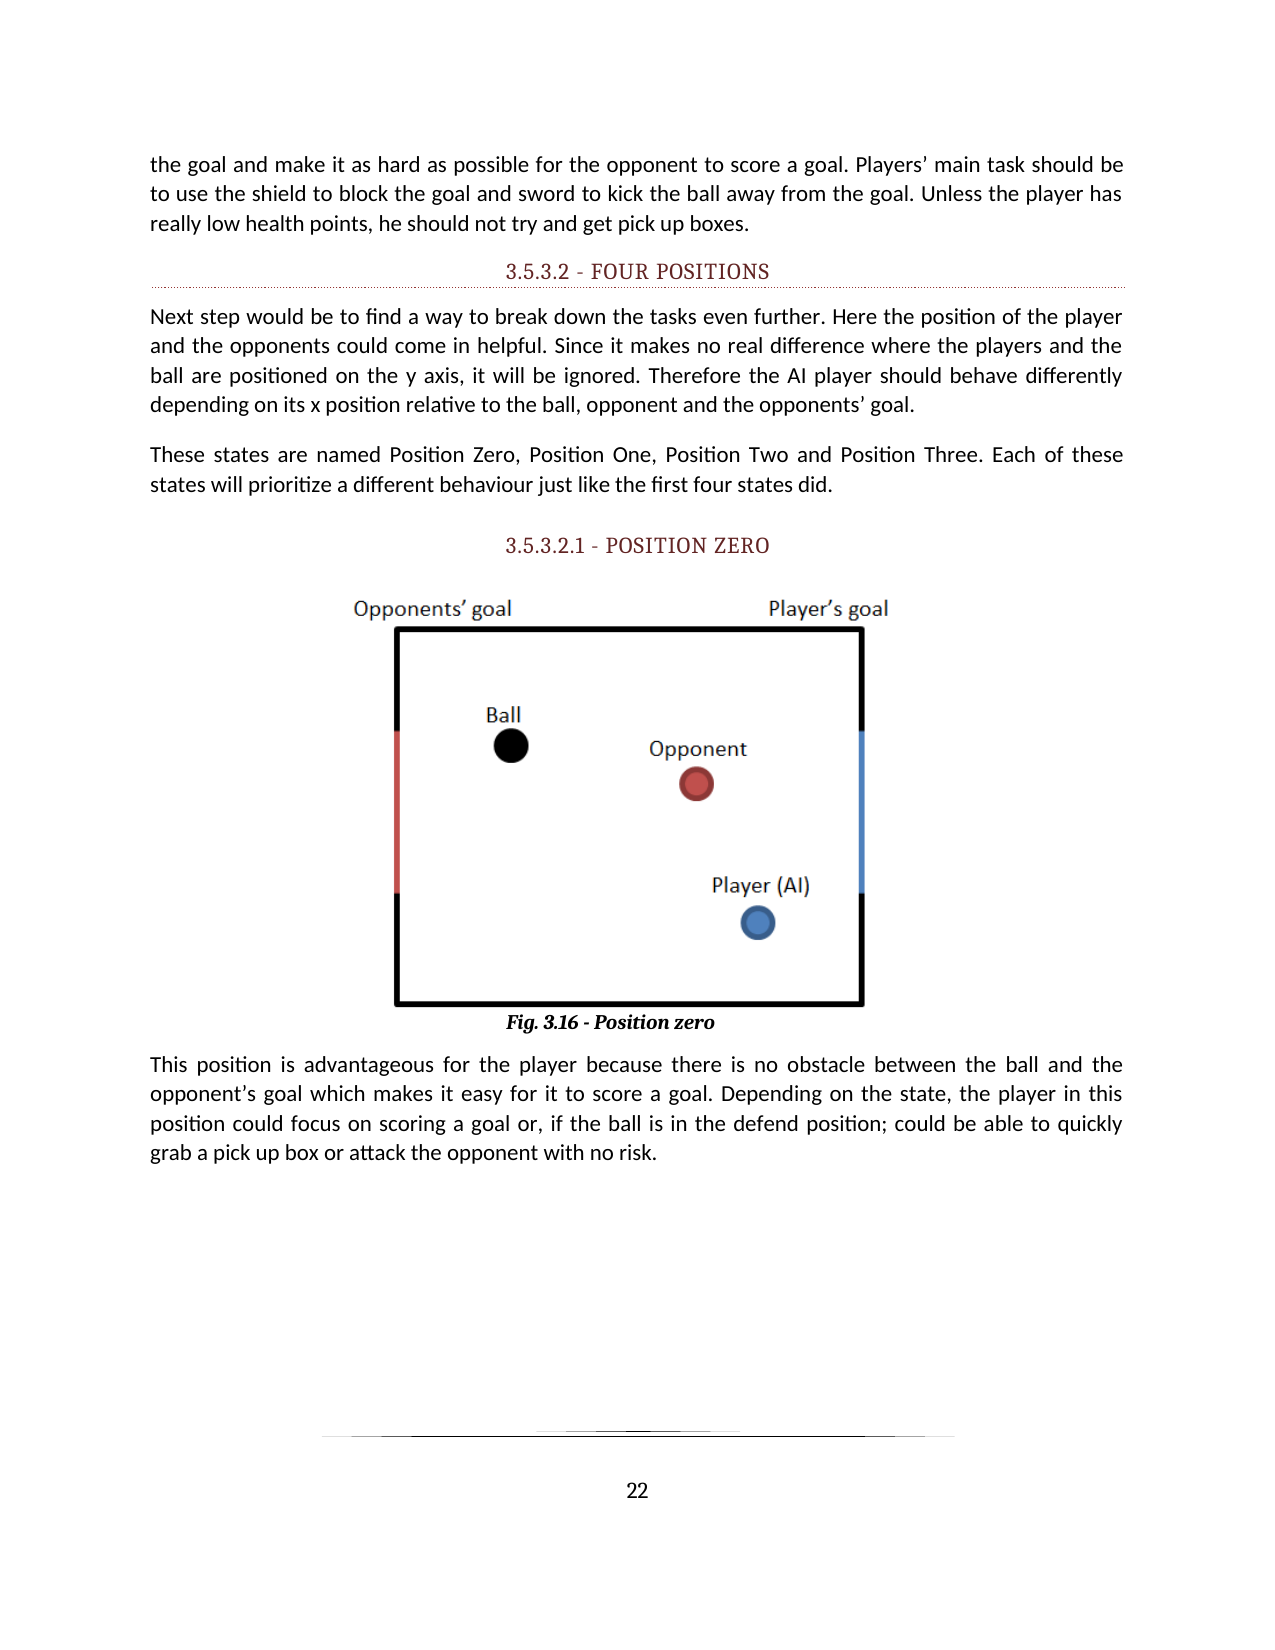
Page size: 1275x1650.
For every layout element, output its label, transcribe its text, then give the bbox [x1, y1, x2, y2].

picture [336, 572, 939, 1028]
subtitle 3.5.3.2 - Four positions [150, 259, 1125, 288]
text This position is advantageous for the player because there is no obstacle between the ball and the opponent’s goal which makes it easy for it to score a goal. Depending on the state, the player in this position could focus on scoring a goal or, if the ball is in the defend position; could be able to quickly grab a pick up box or attack the opponent with no risk. [150, 1050, 1125, 1166]
text Next step would be to find a way to break down the tasks even further. Here the position of the player and the opponents could come in helpful. Since it makes no real difference where the players and the ball are positioned on the y axis, it will be ignored. Therefore the AI player should behave differently depending on its x position relative to the ball, opponent and the opponents’ goal. [150, 302, 1125, 418]
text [150, 150, 1125, 237]
picture [636, 1020, 641, 1028]
text These states are named Position Zero, Position One, Position Two and Position Three. Each of these states will prioritize a different behaviour just like the first four states did. [150, 441, 1125, 498]
subtitle 3.5.3.2.1 - Position Zero [150, 533, 1125, 559]
